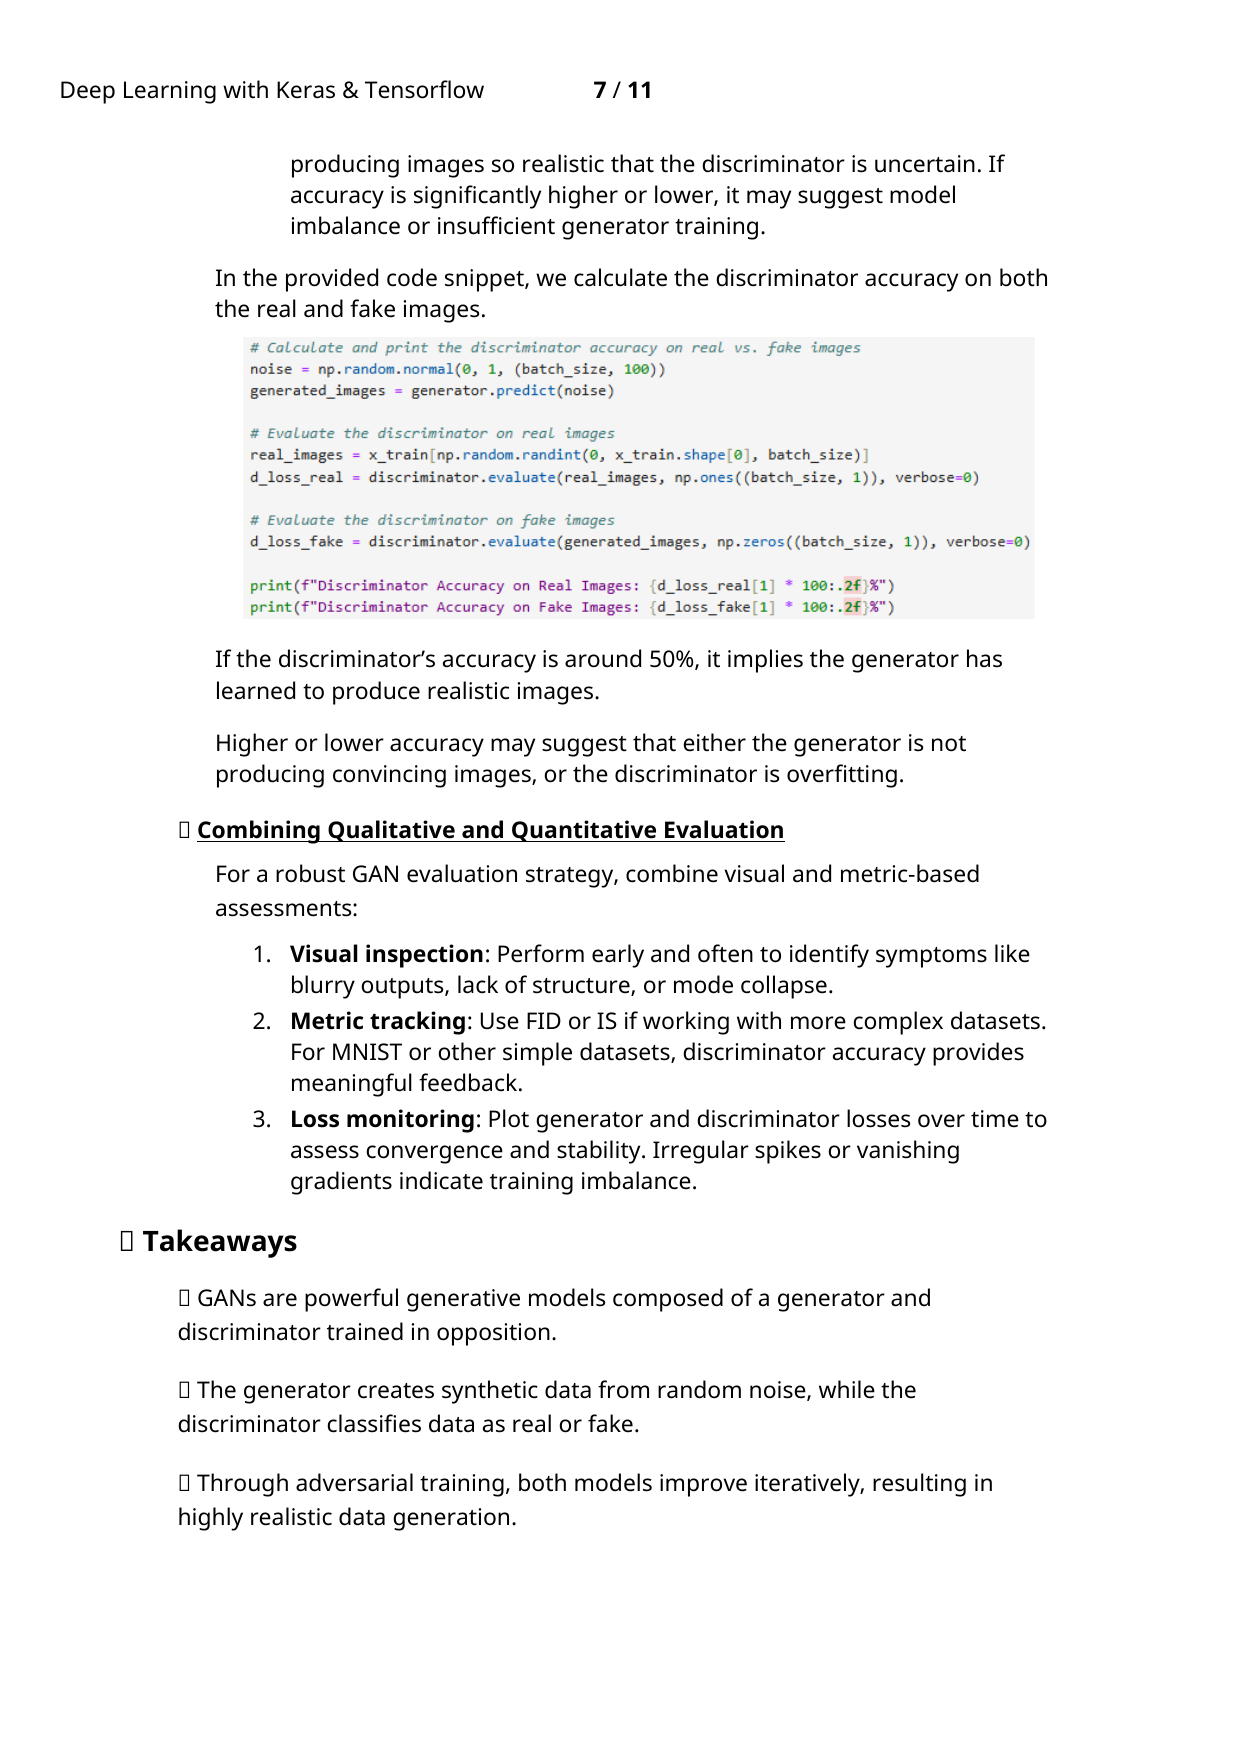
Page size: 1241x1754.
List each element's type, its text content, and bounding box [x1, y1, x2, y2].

text Higher or lower accuracy may suggest that either the generator is not producing convincing images, or the discriminator is overfitting. [215, 727, 1063, 789]
text ✅ Through adversarial training, both models improve iteratively, resulting in highly realistic data generation. [177, 1467, 1063, 1532]
list Metric tracking: Use FID or IS if working with more complex datasets. For MNIST or other simple datasets, discriminator accuracy provides meaningful feedback. [252, 1004, 1063, 1098]
text ✅ GANs are powerful generative models composed of a generator and discriminator trained in opposition. [177, 1282, 1063, 1347]
text 🔁 Combining Qualitative and Quantitative Evaluation [177, 814, 1063, 845]
list Loss monitoring: Plot generator and discriminator losses over time to assess convergence and stability. Irregular spikes or vanishing gradients indicate training imbalance. [252, 1102, 1063, 1196]
picture [243, 337, 1035, 619]
text In the provided code snippet, we calculate the discriminator accuracy on both the real and fake images. [215, 262, 1063, 325]
text If the discriminator’s accuracy is around 50%, it implies the generator has learned to produce realistic images. [215, 643, 1063, 706]
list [252, 148, 1063, 241]
subtitle ✅ Takeaways [118, 1221, 1063, 1259]
text For a robust GAN evaluation strategy, combine visual and metric-based assessments: [215, 858, 1063, 923]
text ✅ The generator creates synthetic data from random noise, while the discriminator classifies data as real or fake. [177, 1374, 1063, 1439]
list Visual inspection: Perform early and often to identify symptoms like blurry outputs, lack of structure, or mode collapse. [252, 938, 1063, 1000]
